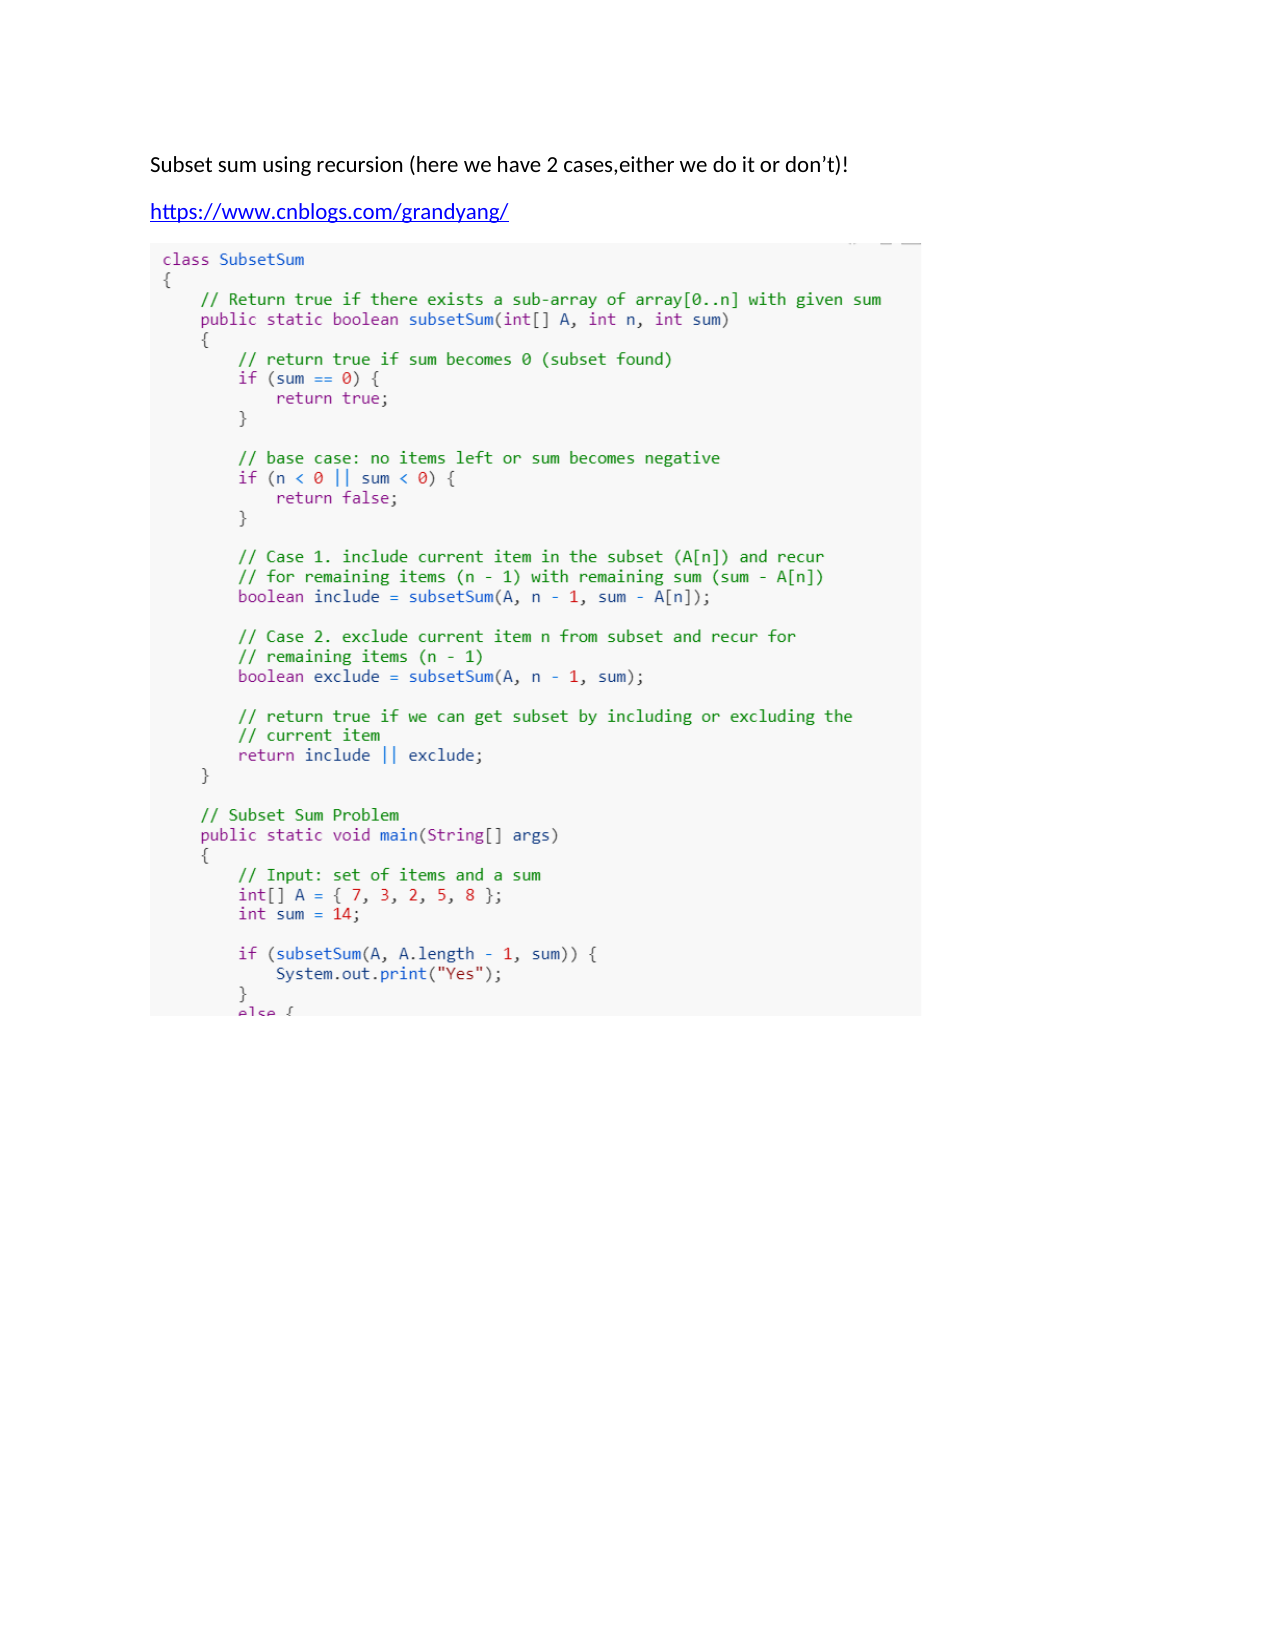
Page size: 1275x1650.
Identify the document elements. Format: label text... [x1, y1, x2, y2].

text Subset sum using recursion (here we have 2 cases,either we do it or don’t)! [150, 150, 1125, 178]
text https://www.cnblogs.com/grandyang/ [150, 197, 1125, 225]
picture [150, 243, 922, 1016]
